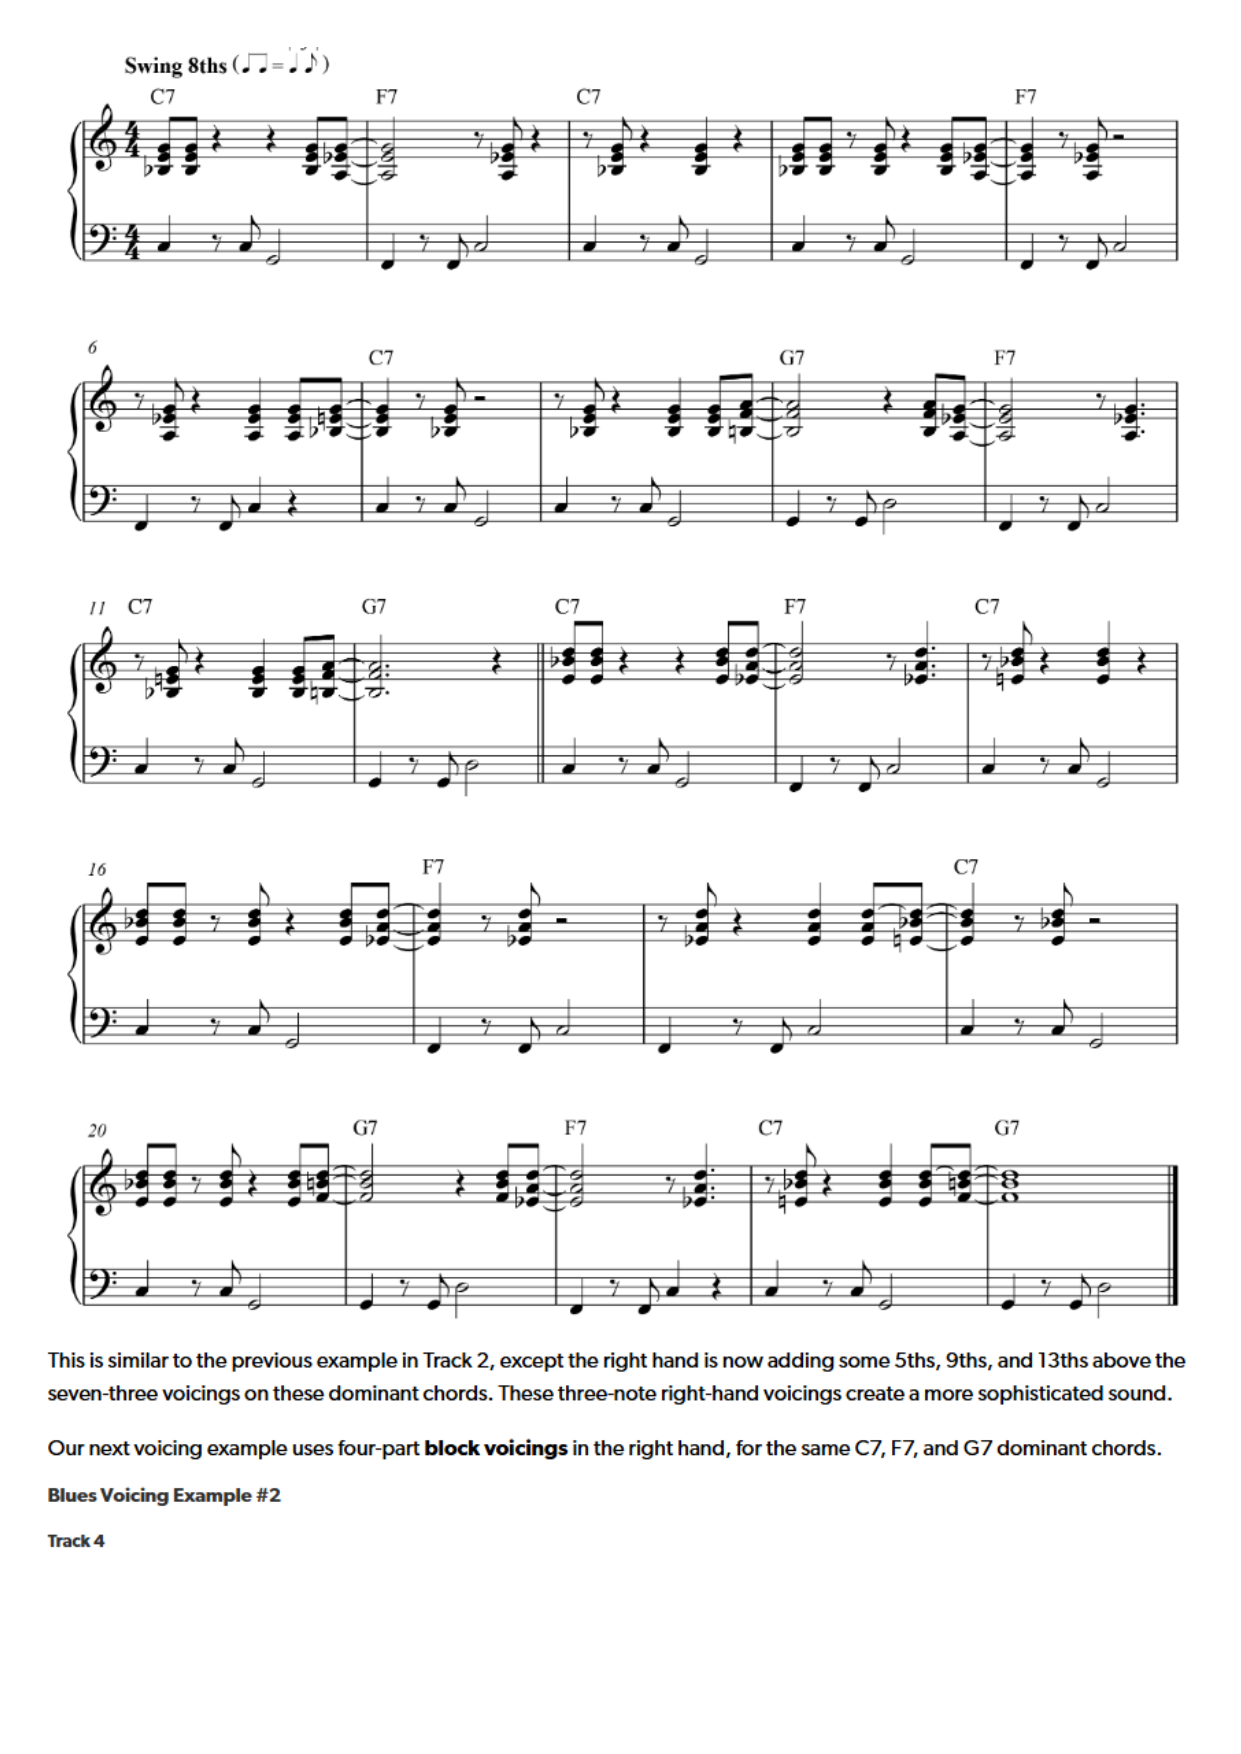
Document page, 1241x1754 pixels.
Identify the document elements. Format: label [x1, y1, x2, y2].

picture [47, 47, 1187, 1602]
